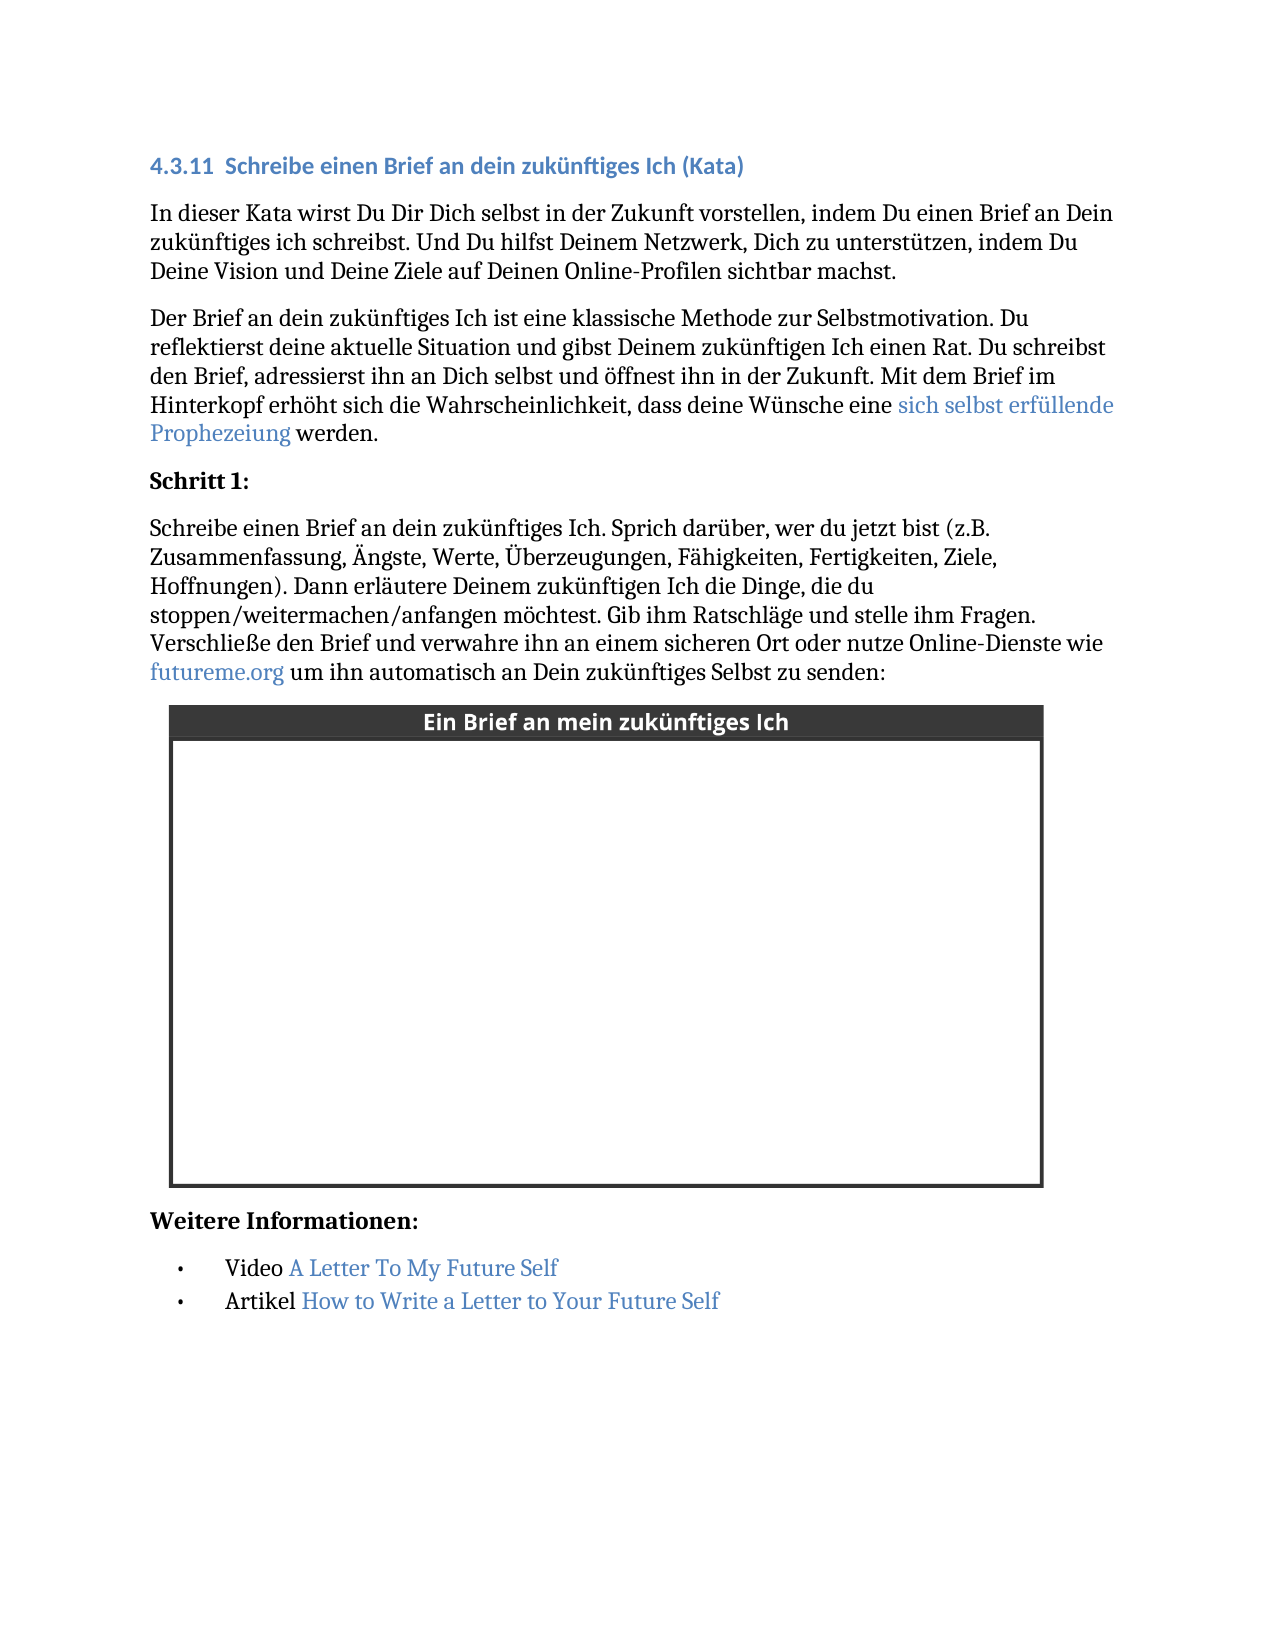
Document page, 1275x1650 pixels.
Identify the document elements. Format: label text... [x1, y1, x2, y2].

picture [168, 705, 1044, 1188]
list Video A Letter To My Future Self [175, 1254, 1125, 1283]
text Schreibe einen Brief an dein zukünftiges Ich. Sprich darüber, wer du jetzt bist (z.B. Zusammenfassung, Ängste, Werte, Überzeugungen, Fähigkeiten, Fertigkeiten, Ziele, Hoffnungen). Dann erläutere Deinem zukünftigen Ich die Dinge, die du stoppen/weitermachen/anfangen möchtest. Gib ihm Ratschläge und stelle ihm Fragen. Verschließe den Brief und verwahre ihn an einem sicheren Ort oder nutze Online-Dienste wie futureme.org um ihn automatisch an Dein zukünftiges Selbst zu senden: [150, 514, 1125, 687]
text In dieser Kata wirst Du Dir Dich selbst in der Zukunft vorstellen, indem Du einen Brief an Dein zukünftiges ich schreibst. Und Du hilfst Deinem Netzwerk, Dich zu unterstützen, indem Du Deine Vision und Deine Ziele auf Deinen Online-Profilen sichtbar machst. [150, 199, 1125, 286]
text Weitere Informationen: [150, 1207, 1125, 1235]
text Der Brief an dein zukünftiges Ich ist eine klassische Methode zur Selbstmotivation. Du reflektierst deine aktuelle Situation und gibst Deinem zukünftigen Ich einen Rat. Du schreibst den Brief, adressierst ihn an Dich selbst und öffnest ihn in der Zukunft. Mit dem Brief im Hinterkopf erhöht sich die Wahrscheinlichkeit, dass deine Wünsche eine sich selbst erfüllende Prophezeiung werden. [150, 304, 1125, 448]
text Schritt 1: [150, 467, 1125, 496]
list Artikel How to Write a Letter to Your Future Self [175, 1287, 1125, 1315]
subtitle 4.3.11 Schreibe einen Brief an dein zukünftiges Ich (Kata) [150, 150, 1125, 181]
